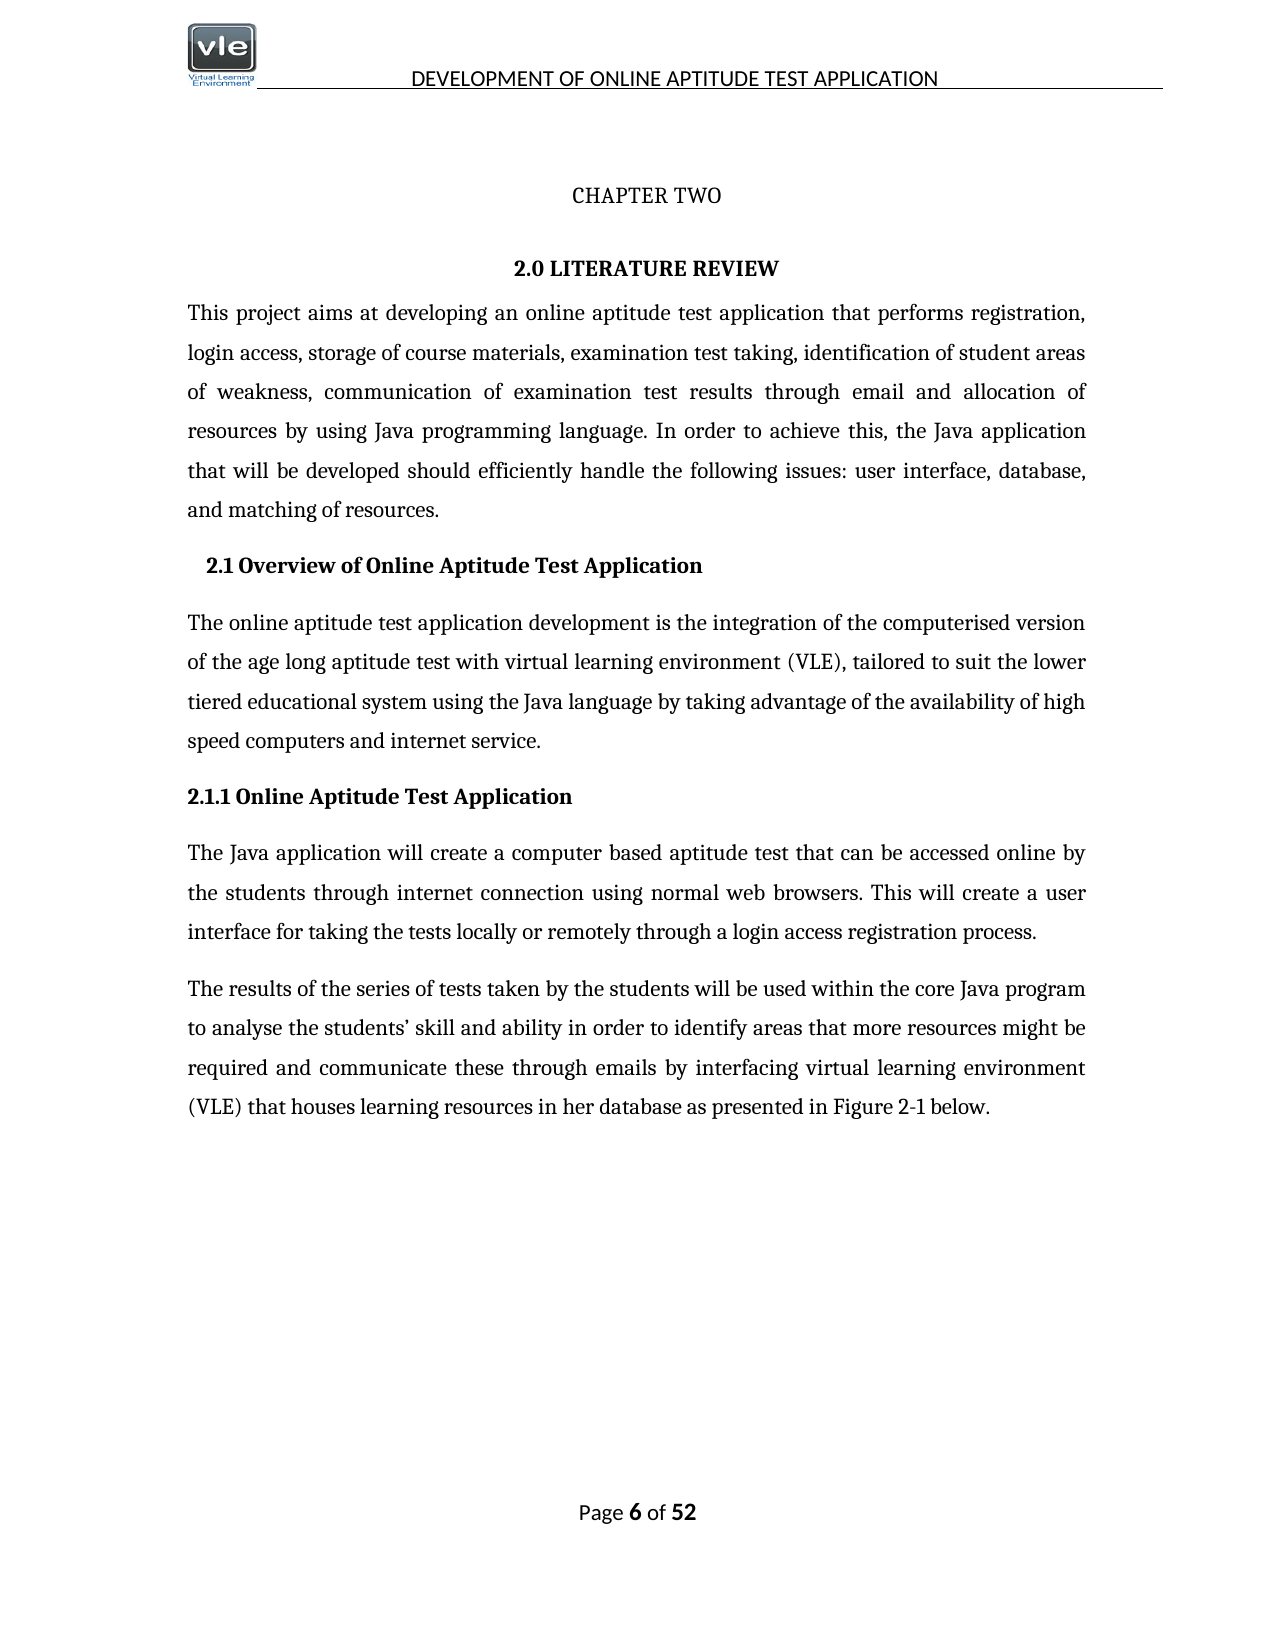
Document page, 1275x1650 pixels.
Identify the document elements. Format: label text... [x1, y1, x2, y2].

text 2.1 Overview of Online Aptitude Test Application [206, 553, 1087, 580]
text The online aptitude test application development is the integration of the computerised version of the age long aptitude test with virtual learning environment (VLE), tailored to suit the lower tiered educational system using the Java language by taking advantage of the availability of high speed computers and internet service. [187, 609, 1087, 754]
text The Java application will create a computer based aptitude test that can be accessed online by the students through internet connection using normal web browsers. This will create a user interface for taking the tests locally or remotely through a login access registration process. [187, 840, 1087, 946]
subtitle 2.0 LITERATURE REVIEW [206, 256, 1087, 282]
text This project aims at developing an online aptitude test application that performs registration, login access, storage of course materials, examination test taking, identification of student areas of weakness, communication of examination test results through email and allocation of resources by using Java programming language. In order to achieve this, the Java application that will be developed should efficiently handle the following issues: user interface, database, and matching of resources. [187, 300, 1087, 523]
text 2.1.1 Online Aptitude Test Application [187, 784, 1087, 810]
subtitle CHAPTER TWO [206, 183, 1087, 210]
text The results of the series of tests taken by the students will be used within the core Java program to analyse the students’ skill and ability in order to identify areas that more resources might be required and communicate these through emails by interfacing virtual learning environment (VLE) that houses learning resources in her database as presented in Figure 2-1 below. [187, 975, 1087, 1120]
picture [187, 23, 257, 87]
